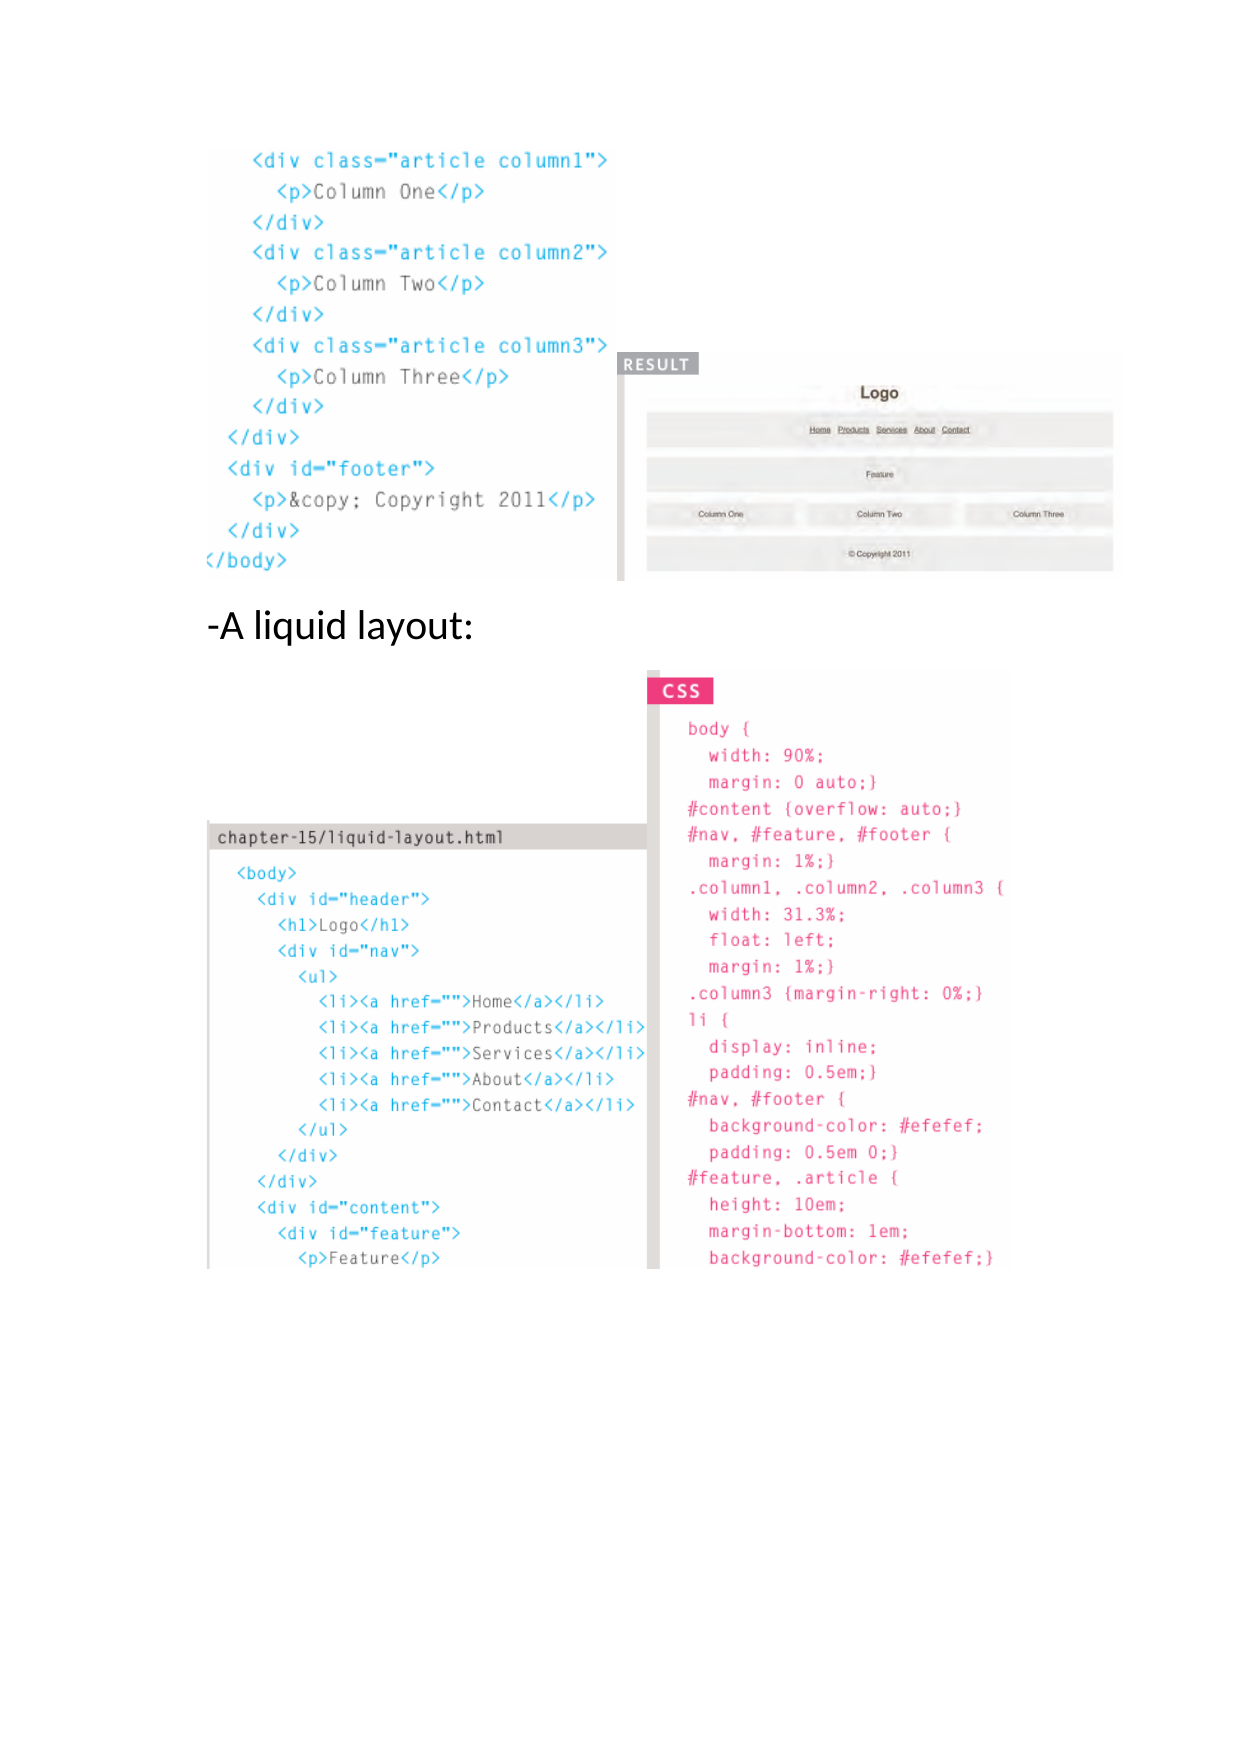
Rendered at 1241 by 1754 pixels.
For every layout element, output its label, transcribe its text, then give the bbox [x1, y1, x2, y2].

picture [206, 147, 1122, 581]
picture [206, 670, 1013, 1269]
text -A liquid layout: [207, 599, 1122, 650]
